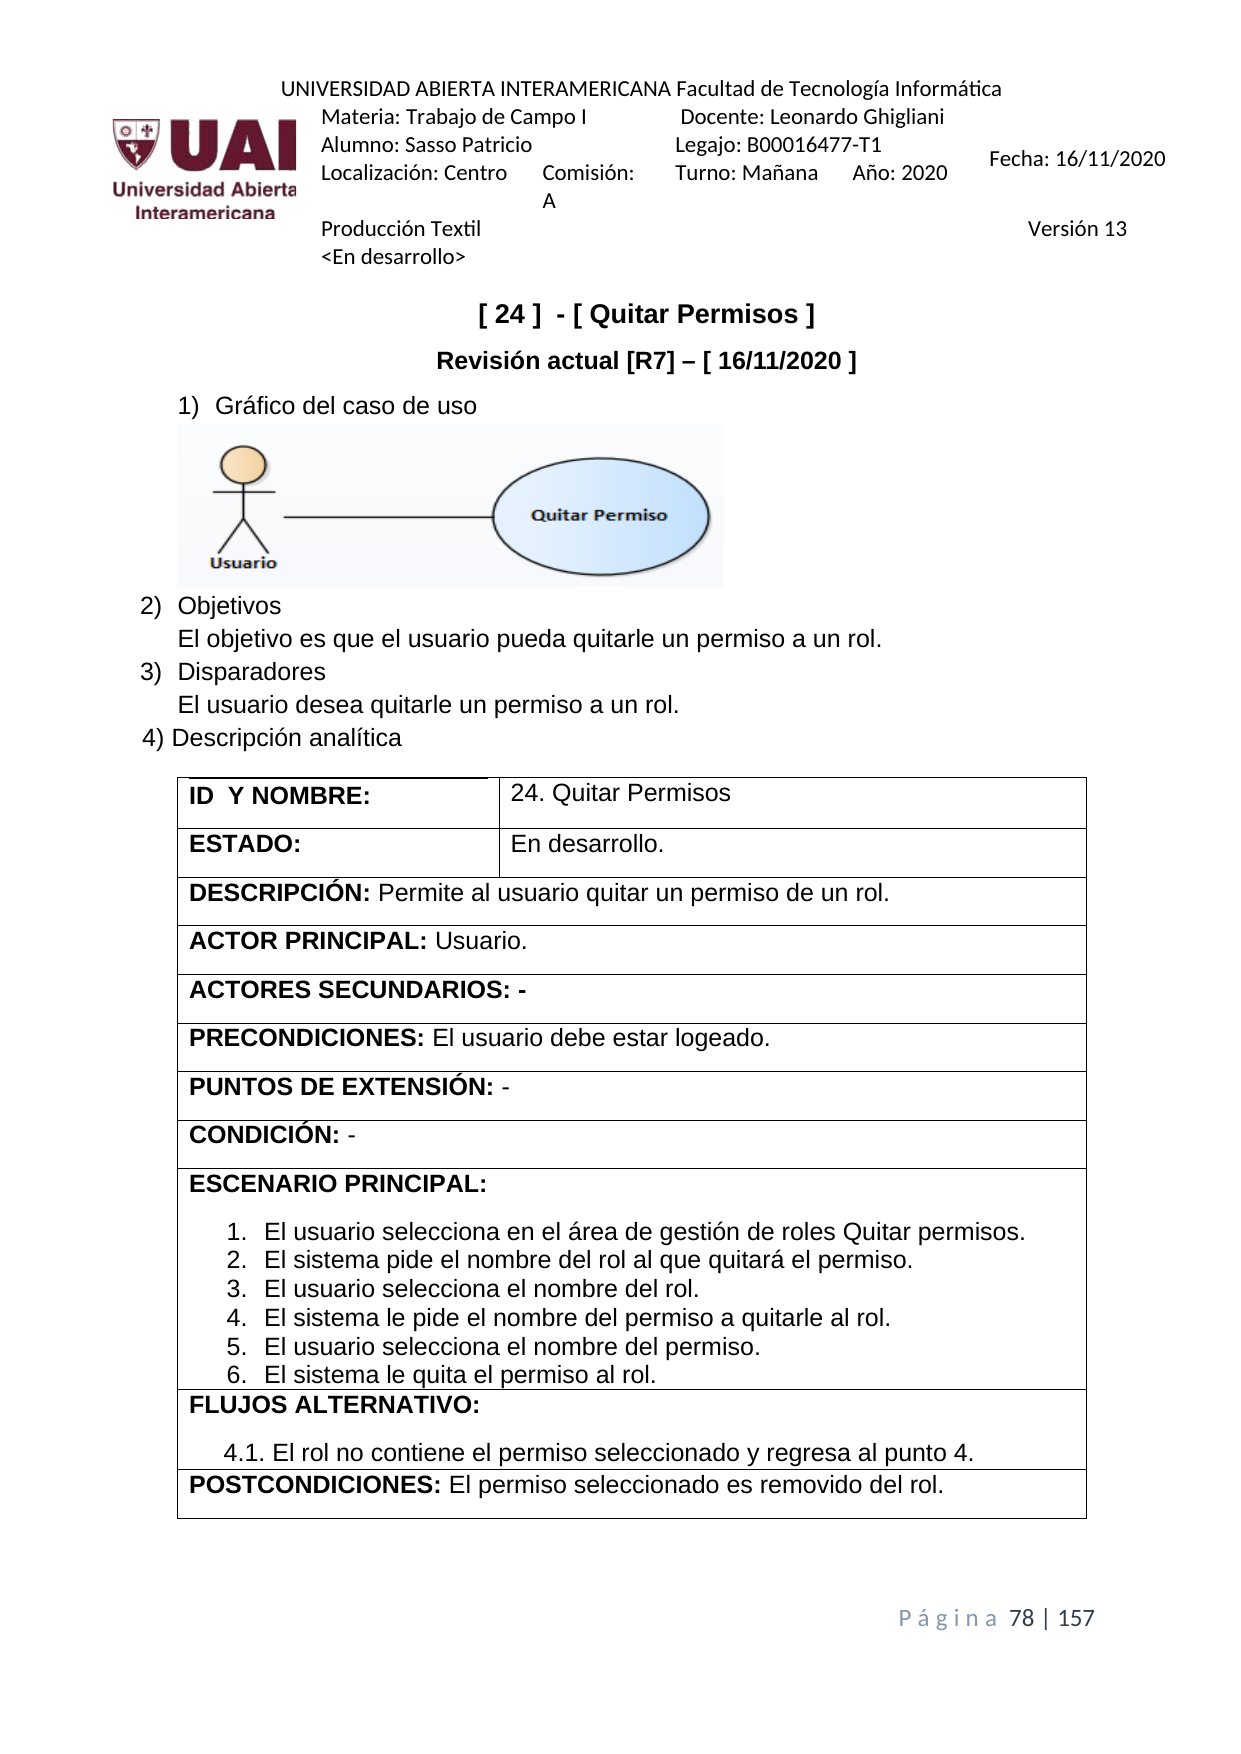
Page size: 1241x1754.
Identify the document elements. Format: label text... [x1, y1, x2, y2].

list Descripción analítica [142, 723, 1122, 751]
list Gráfico del caso de uso [177, 391, 1122, 420]
table_cell DESCRIPCIÓN: Permite al usuario quitar un permiso de un rol. [178, 878, 1086, 925]
list Objetivos [140, 591, 1122, 619]
table_cell PRECONDICIONES: El usuario debe estar logeado. [178, 1024, 1086, 1071]
table_cell POSTCONDICIONES: El permiso seleccionado es removido del rol. [178, 1470, 1086, 1517]
picture [112, 119, 297, 219]
subtitle [ 24 ] - [ Quitar Permisos ] [177, 298, 1116, 329]
table_cell En desarrollo. [500, 829, 1086, 877]
table_cell FLUJOS ALTERNATIVO: 4.1. El rol no contiene el permiso seleccionado y regresa al punto 4. [178, 1390, 1086, 1469]
table_cell ACTOR PRINCIPAL: Usuario. [178, 926, 1086, 974]
list El usuario desea quitarle un permiso a un rol. [177, 690, 1122, 718]
table_cell ESTADO: [178, 829, 499, 877]
list Disparadores [140, 657, 1122, 685]
text Revisión actual [R7] – [ 16/11/2020 ] [177, 346, 1116, 375]
table_cell PUNTOS DE EXTENSIÓN: - [178, 1072, 1086, 1119]
table_cell ESCENARIO PRINCIPAL: El usuario selecciona en el área de gestión de roles Quitar permisos. El sistema pide el nombre del rol al que quitará el permiso. El usuario selecciona el nombre del rol. El sistema le pide el nombre del permiso a quitarle al rol. El usuario selecciona el nombre del permiso. El sistema le quita el permiso al rol. [178, 1169, 1086, 1389]
table_cell ACTORES SECUNDARIOS: - [178, 975, 1086, 1022]
list El objetivo es que el usuario pueda quitarle un permiso a un rol. [177, 624, 1122, 652]
table_header ID Y NOMBRE: [178, 778, 499, 828]
picture [177, 424, 724, 587]
table_header 24. Quitar Permisos [500, 778, 1086, 828]
table_cell CONDICIÓN: - [178, 1121, 1086, 1168]
